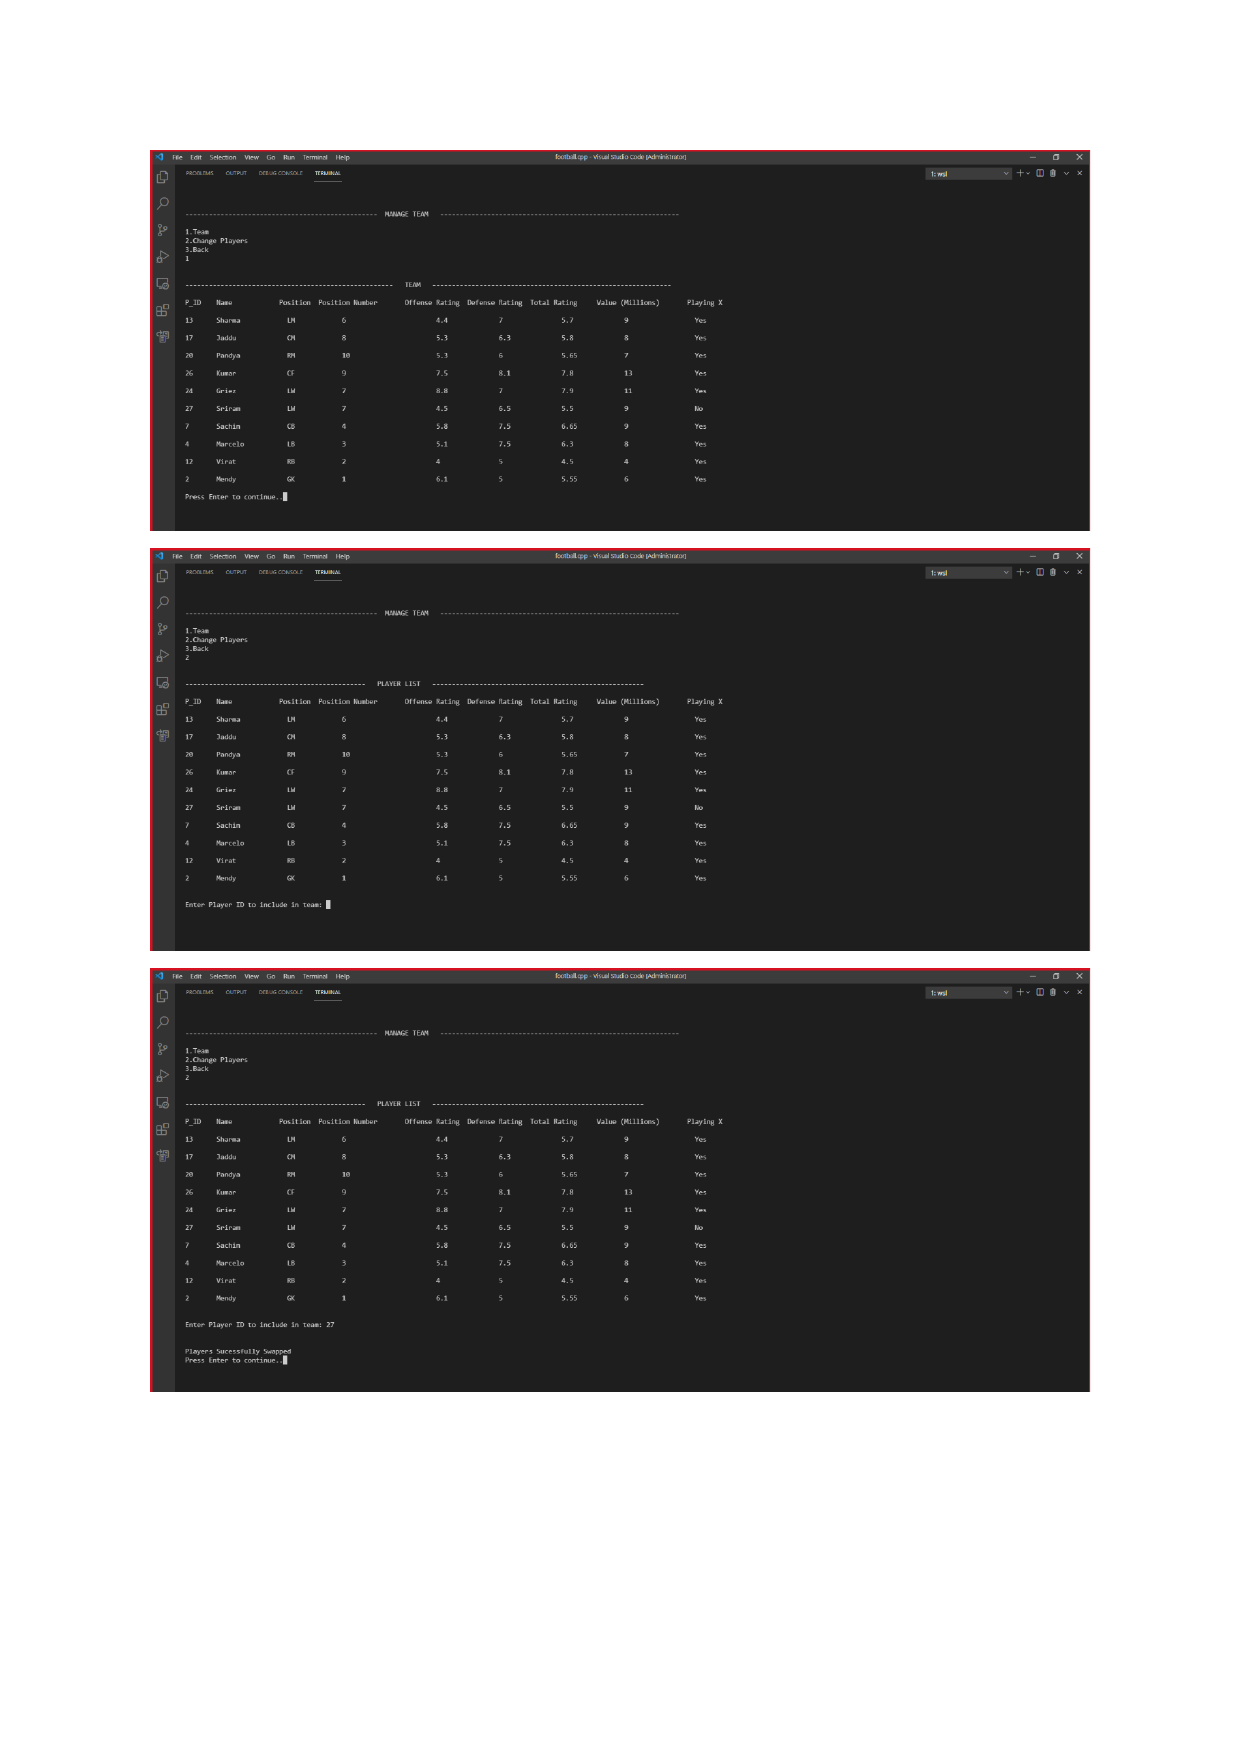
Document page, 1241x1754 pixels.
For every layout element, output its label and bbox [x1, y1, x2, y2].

picture [150, 150, 1091, 531]
picture [150, 968, 1091, 1392]
picture [150, 548, 1091, 951]
